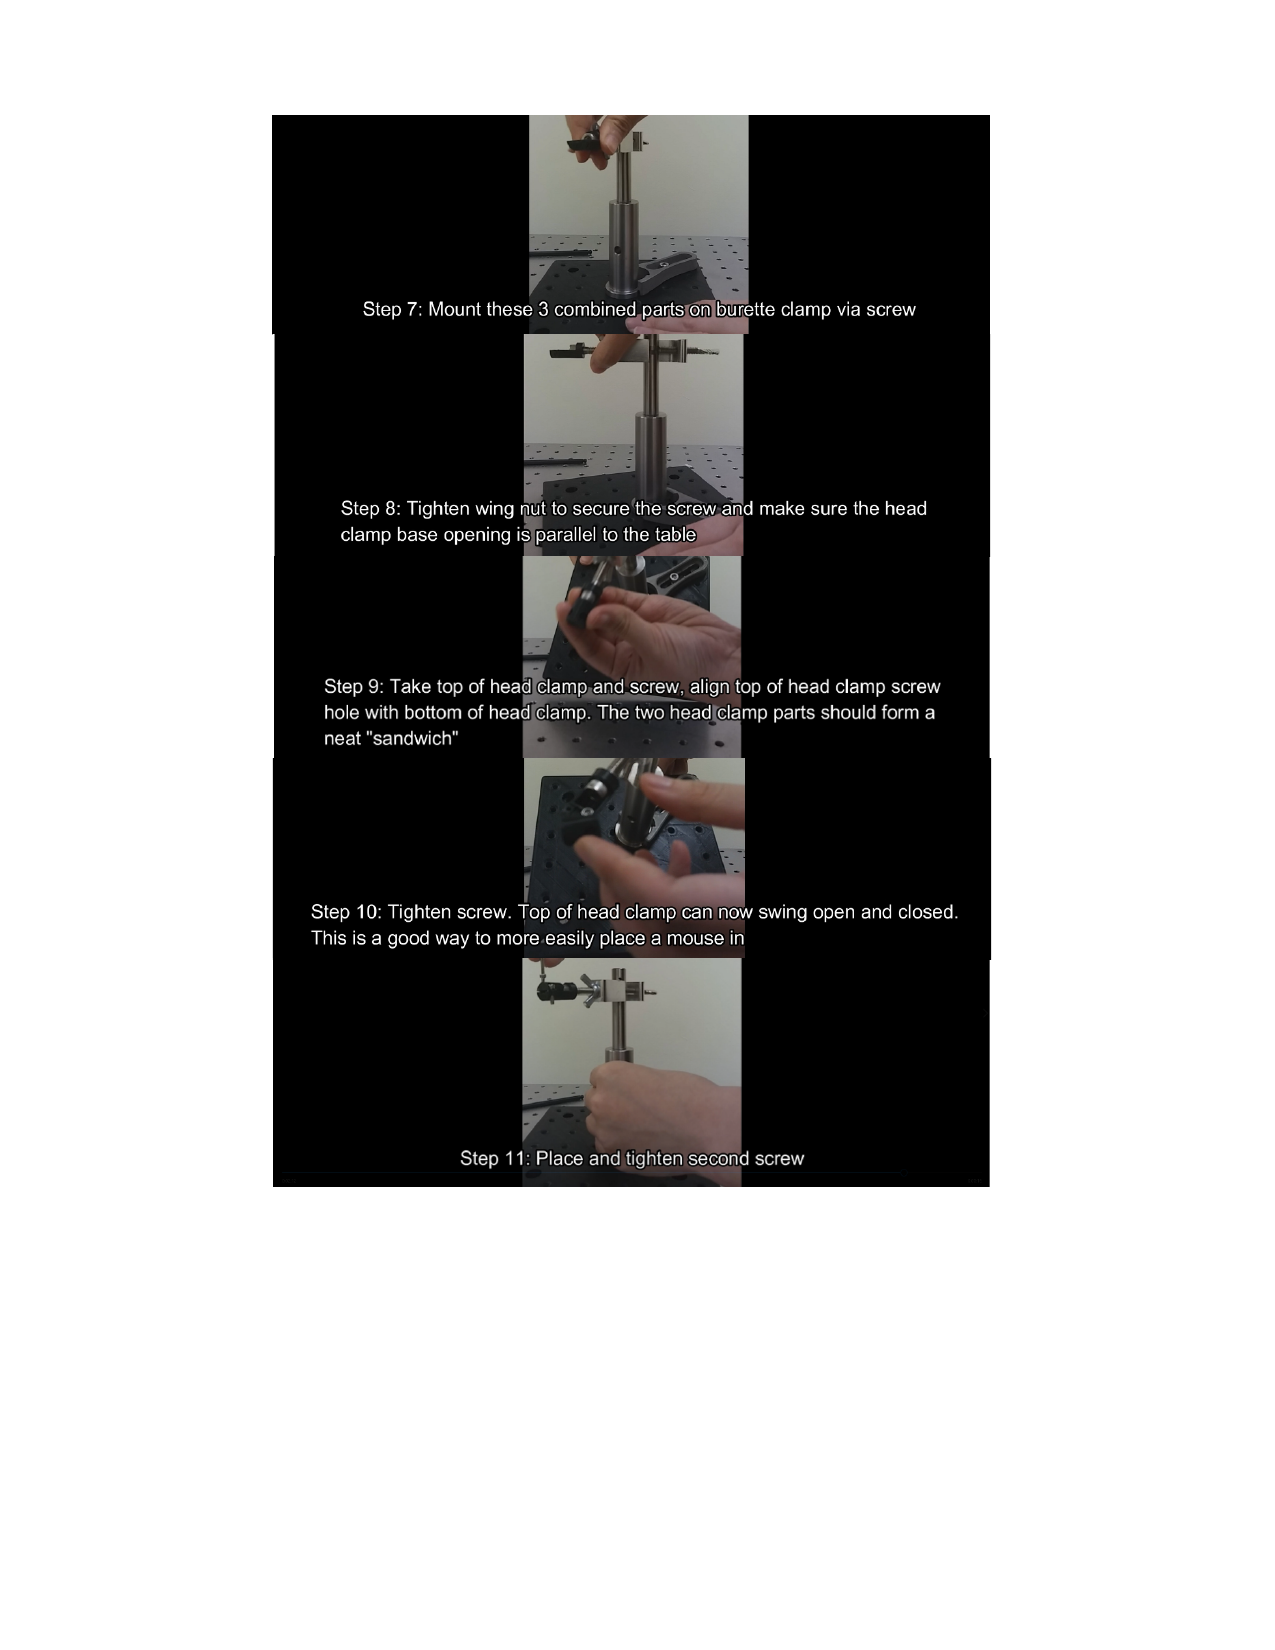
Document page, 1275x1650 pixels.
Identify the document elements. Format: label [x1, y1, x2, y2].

picture [268, 115, 992, 1187]
